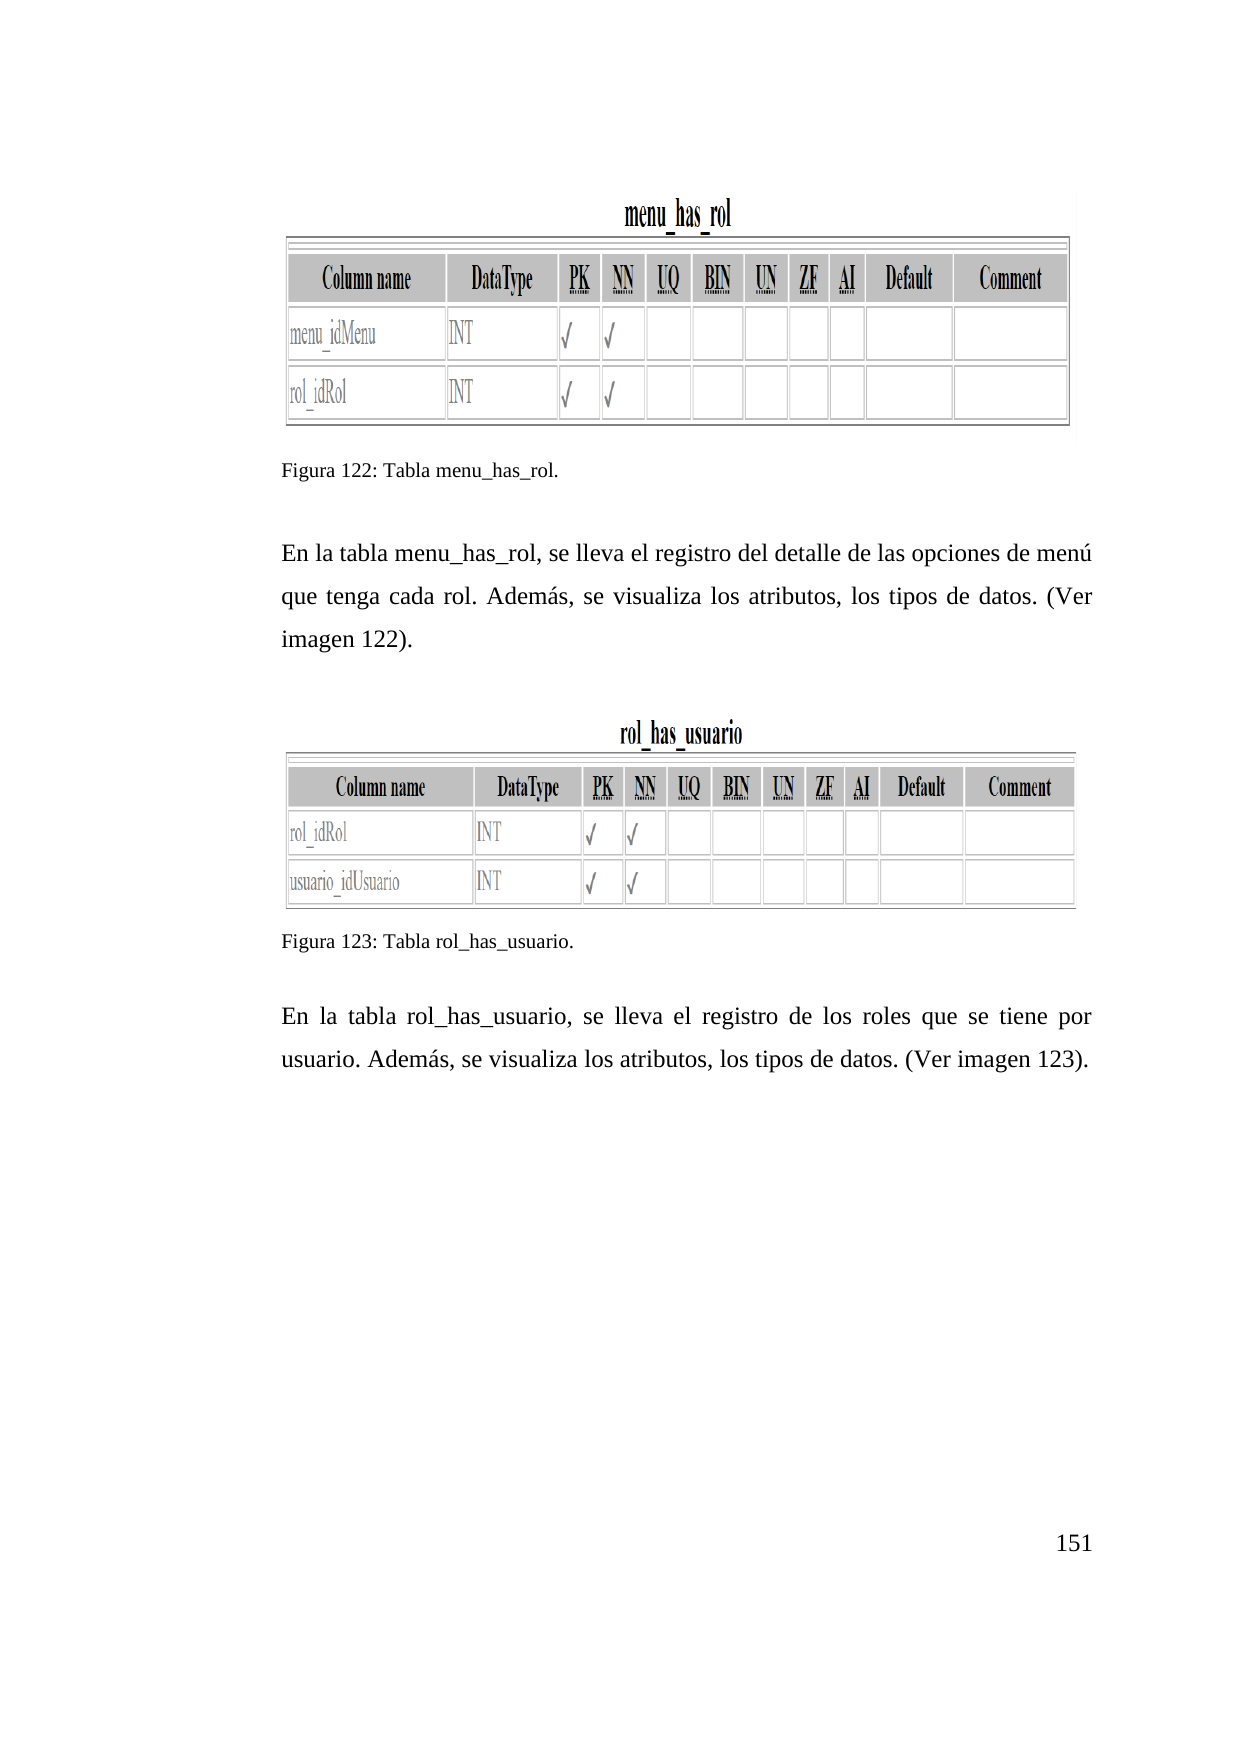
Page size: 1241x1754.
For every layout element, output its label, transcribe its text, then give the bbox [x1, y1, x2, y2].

text En la tabla menu_has_rol, se lleva el registro del detalle de las opciones de menú que tenga cada rol. Además, se visualiza los atributos, los tipos de datos. (Ver imagen 122). [281, 538, 1093, 653]
text En la tabla rol_has_usuario, se lleva el registro de los roles que se tiene por usuario. Además, se visualiza los atributos, los tipos de datos. (Ver imagen 123). [281, 1001, 1093, 1073]
picture [285, 719, 1077, 909]
picture [285, 191, 1077, 445]
text Figura 122: Tabla menu_has_rol. [281, 458, 1107, 482]
